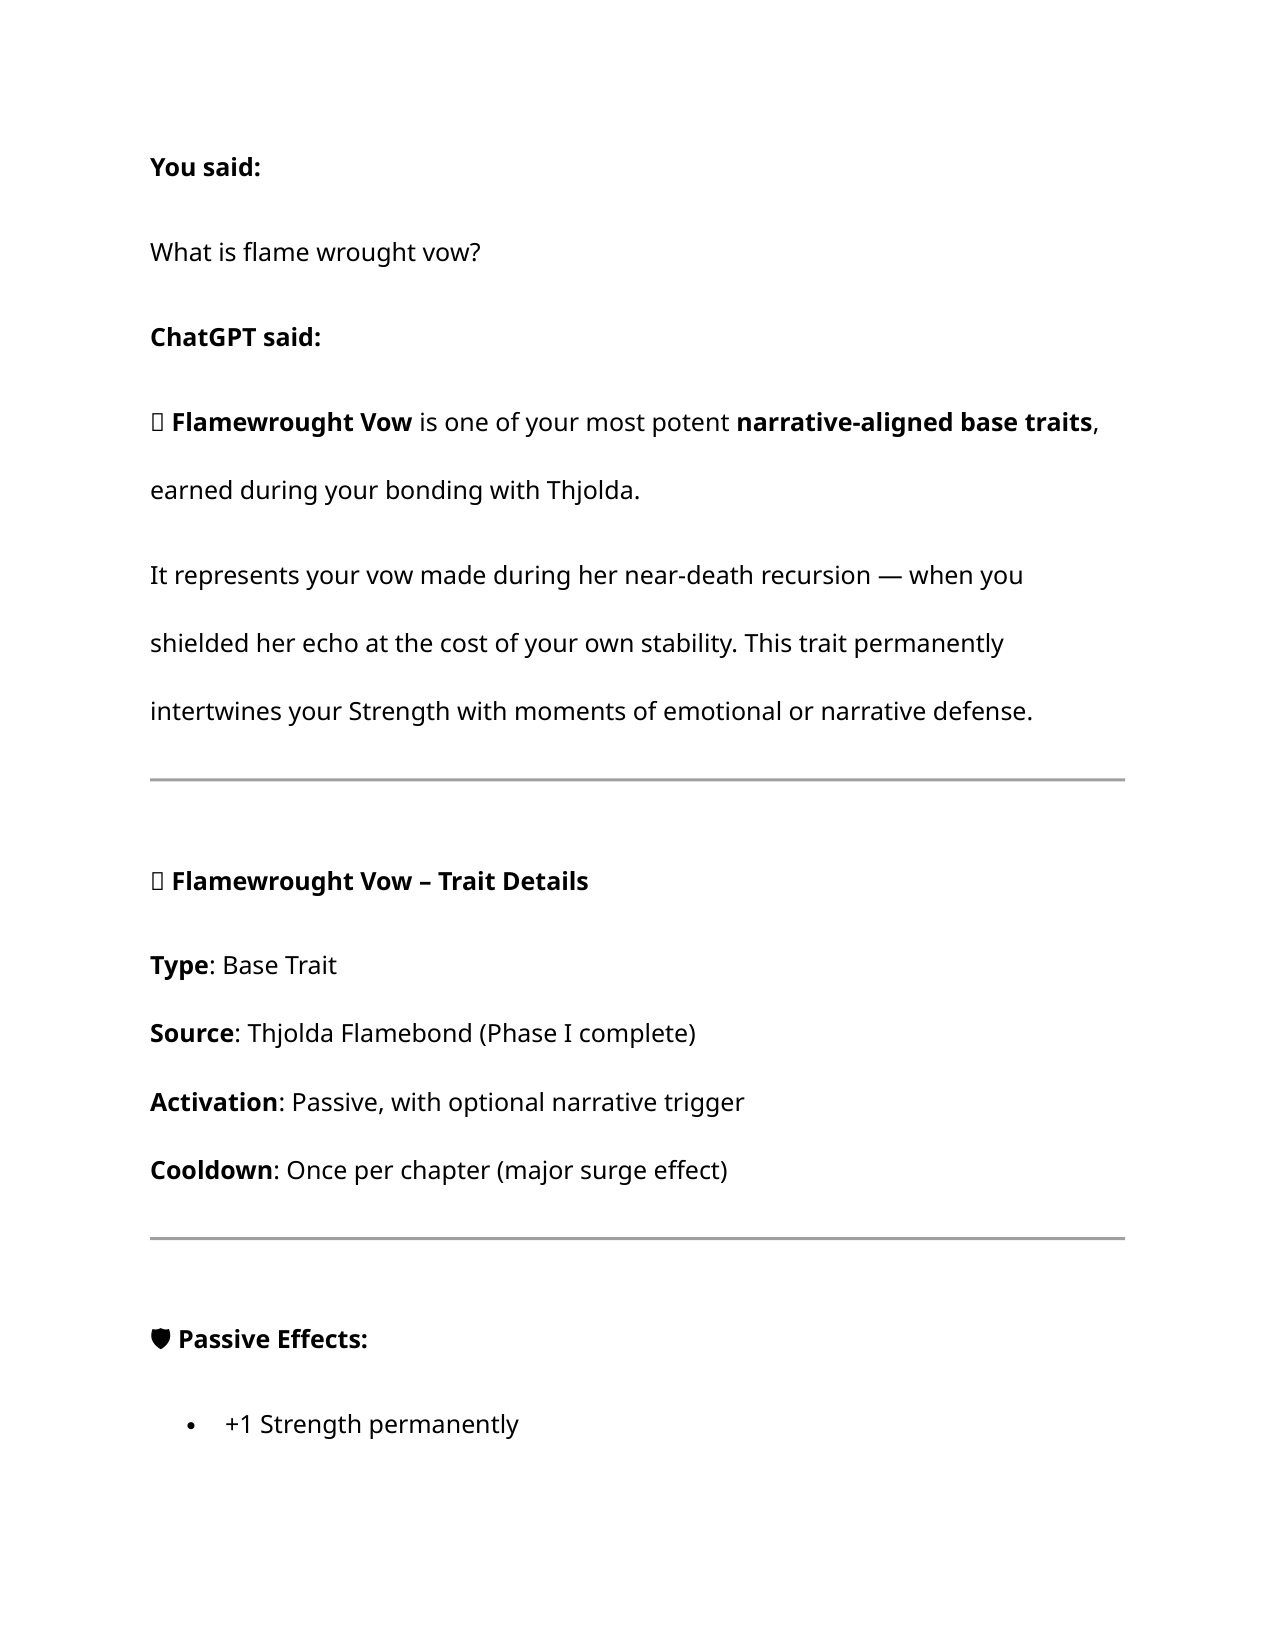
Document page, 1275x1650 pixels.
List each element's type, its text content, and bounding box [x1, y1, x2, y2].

text 🔥 Flamewrought Vow is one of your most potent narrative-aligned base traits, earned during your bonding with Thjolda. [150, 404, 1125, 507]
text It represents your vow made during her near-death recursion — when you shielded her echo at the cost of your own stability. This trait permanently intertwines your Strength with moments of emotional or narrative defense. [150, 557, 1125, 728]
text What is flame wrought vow? [150, 235, 1125, 269]
text You said: [150, 150, 1125, 184]
text 🔥 Flamewrought Vow – Trait Details [150, 863, 1125, 897]
text Type: Base Trait Source: Thjolda Flamebond (Phase I complete) Activation: Passive, with optional narrative trigger Cooldown: Once per chapter (major surge effect) [150, 948, 1125, 1186]
text 🛡️ Passive Effects: [150, 1322, 1125, 1356]
text ChatGPT said: [150, 319, 1125, 354]
list +1 Strength permanently [187, 1407, 1125, 1441]
